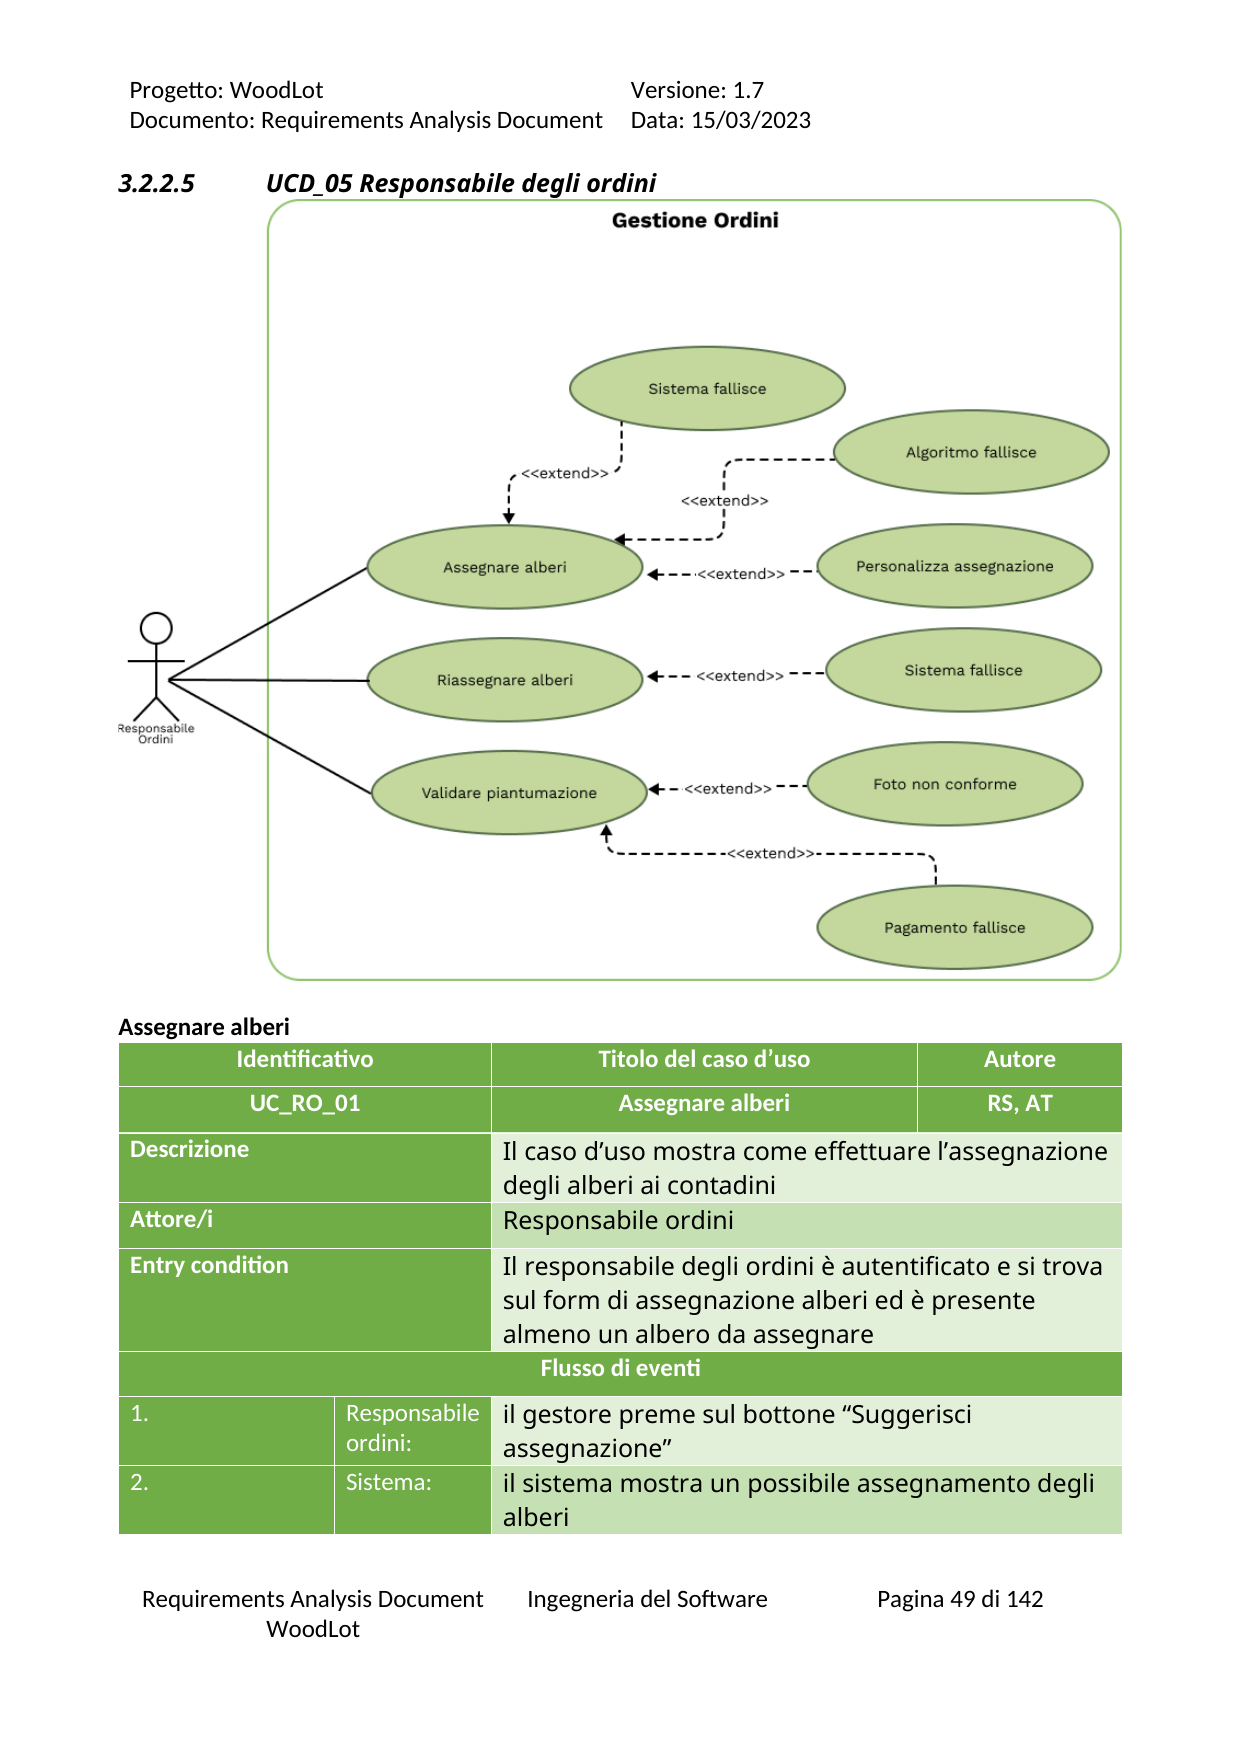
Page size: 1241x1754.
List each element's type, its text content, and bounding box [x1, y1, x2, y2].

picture [118, 199, 1122, 981]
table_header Identificativo [119, 1043, 491, 1086]
table_cell 2. [119, 1466, 334, 1534]
table_cell Attore/i [119, 1203, 491, 1248]
table_cell il gestore preme sul bottone “Suggerisci assegnazione” [492, 1397, 1122, 1465]
table_cell 1. [119, 1397, 334, 1465]
table_header Titolo del caso d’uso [492, 1043, 917, 1086]
table_cell il sistema mostra un possibile assegnamento degli alberi [492, 1466, 1122, 1534]
table_header Autore [918, 1043, 1122, 1086]
table_cell UC_RO_01 [119, 1087, 491, 1132]
text Assegnare alberi [118, 1011, 1122, 1042]
subtitle UCD_05 Responsabile degli ordini [118, 165, 1122, 199]
table_cell Assegnare alberi [492, 1087, 917, 1132]
table_cell Il responsabile degli ordini è autentificato e si trova sul form di assegnazione alberi ed è presente almeno un albero da assegnare [492, 1249, 1122, 1351]
table_cell RS, AT [918, 1087, 1122, 1132]
table_cell Responsabile ordini [492, 1203, 1122, 1248]
table_cell Sistema: [335, 1466, 491, 1534]
table_cell Descrizione [119, 1134, 491, 1202]
table_cell Entry condition [119, 1249, 491, 1351]
table_cell Flusso di eventi [119, 1352, 1122, 1396]
table_cell Il caso d’uso mostra come effettuare l’assegnazione degli alberi ai contadini [492, 1134, 1122, 1202]
table_cell Responsabile ordini: [335, 1397, 491, 1465]
